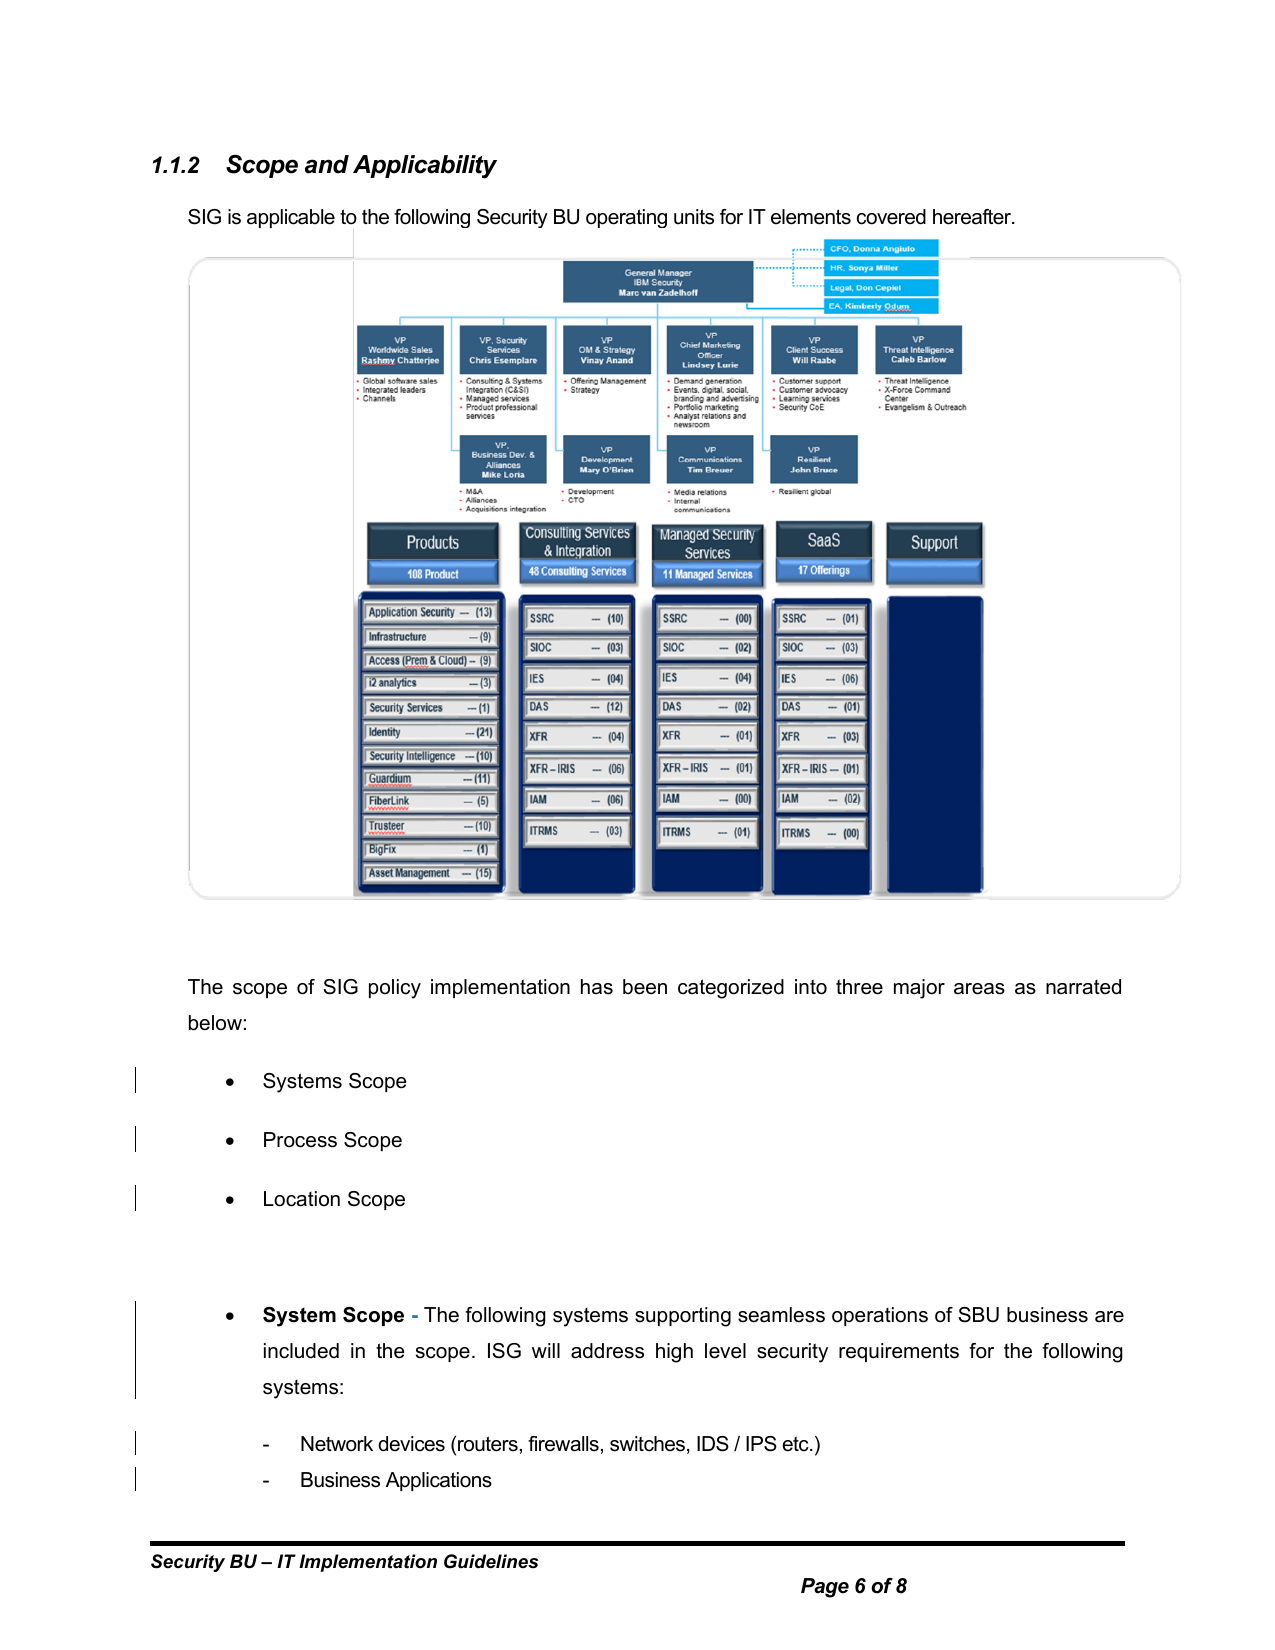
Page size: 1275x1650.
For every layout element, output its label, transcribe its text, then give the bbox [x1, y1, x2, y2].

picture [187, 228, 1182, 900]
text The scope of SIG policy implementation has been categorized into three major areas as narrated below: [187, 974, 1125, 1034]
list System Scope - The following systems supporting seamless operations of SBU business are included in the scope. ISG will address high level security requirements for the following systems: [225, 1301, 1125, 1399]
text SIG is applicable to the following Security BU operating units for IT elements covered hereafter. [187, 204, 1125, 228]
list Process Scope [225, 1126, 1125, 1152]
list Network devices (routers, firewalls, switches, IDS / IPS etc.) [262, 1431, 1125, 1455]
list Location Scope [225, 1185, 1125, 1211]
list Systems Scope [225, 1067, 1125, 1093]
list Business Applications [262, 1467, 1125, 1491]
subtitle Scope and Applicability [150, 150, 1125, 179]
